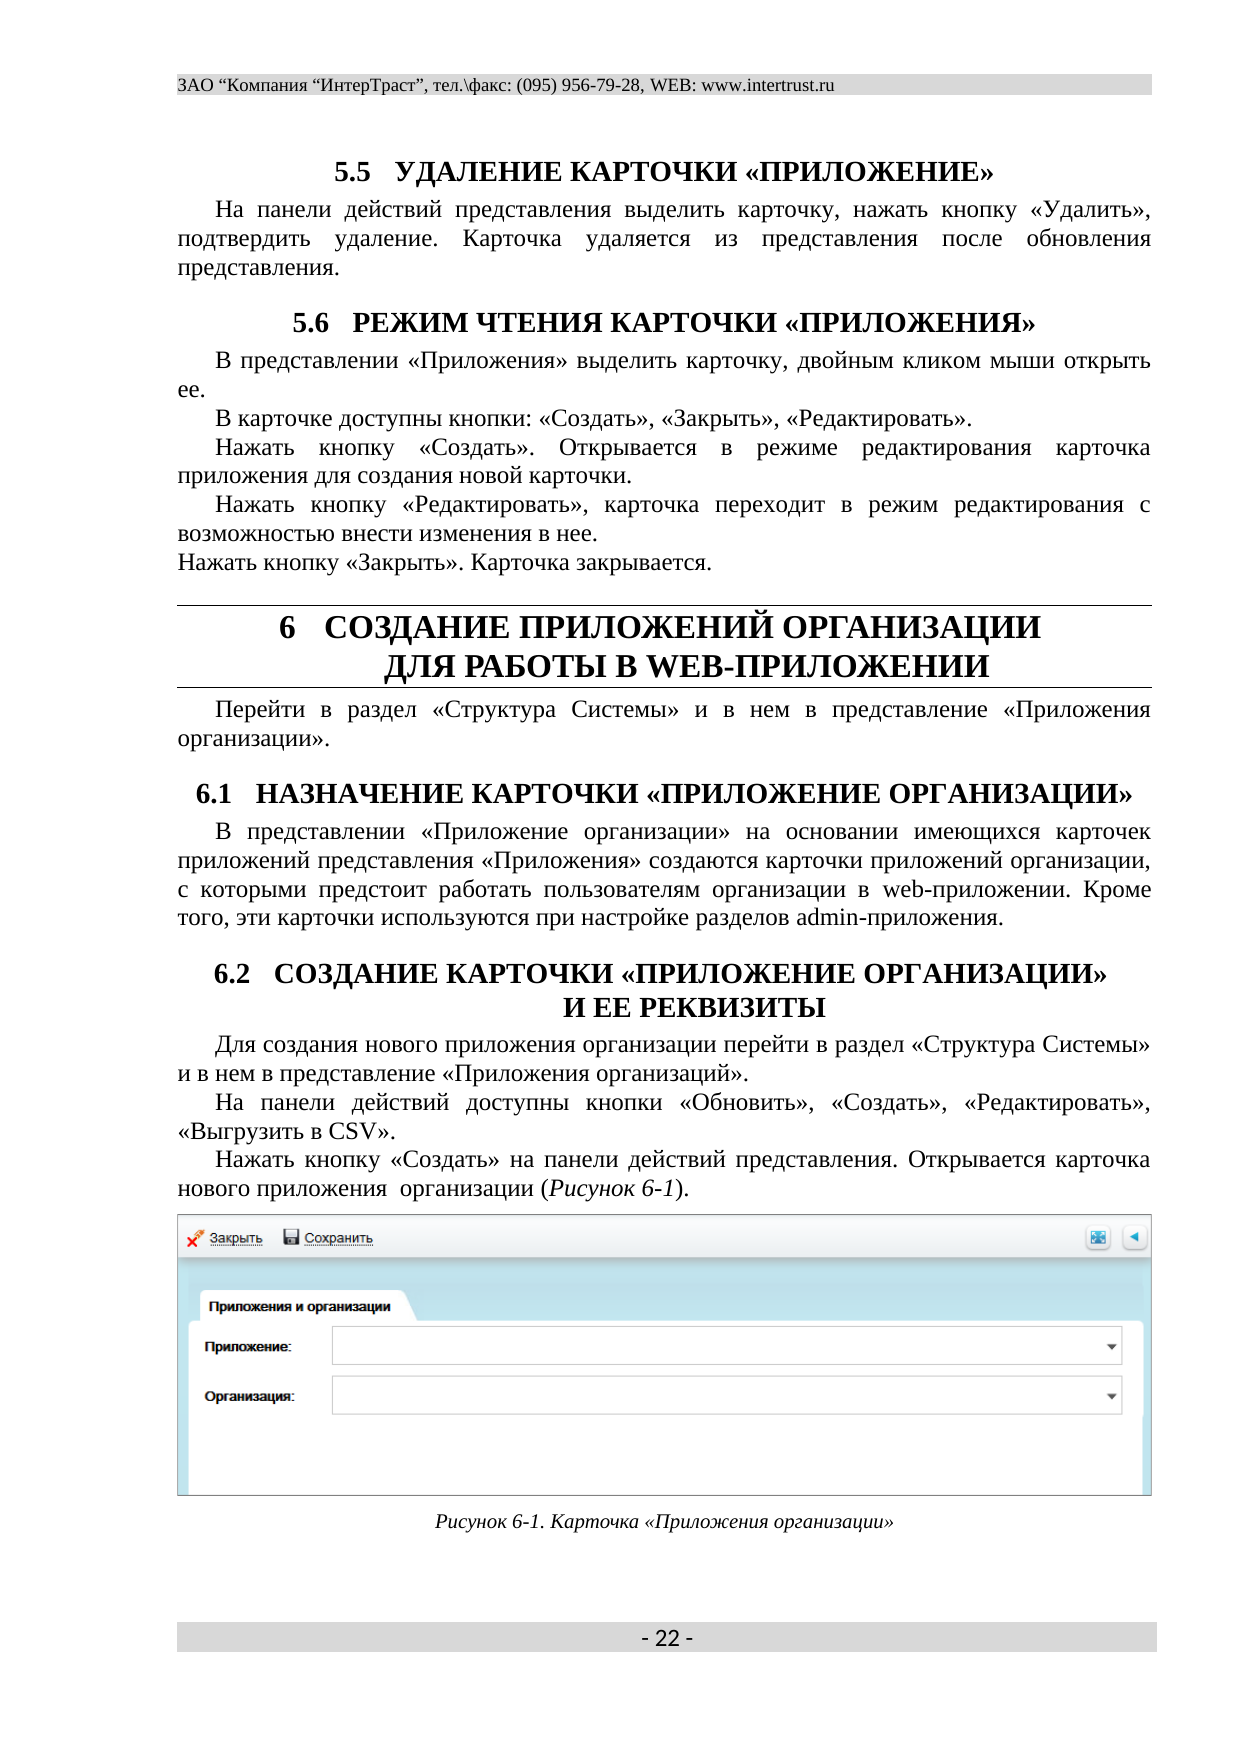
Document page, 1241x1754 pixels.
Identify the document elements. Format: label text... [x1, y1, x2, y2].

text Нажать кнопку «Редактировать», карточка переходит в режим редактирования с возможностью внести изменения в нее. [177, 489, 1152, 547]
text Нажать кнопку «Создать» на панели действий представления. Открывается карточка нового приложения организации (Рисунок 6-1). [177, 1144, 1152, 1202]
text В представлении «Приложение организации» на основании имеющихся карточек приложений представления «Приложения» создаются карточки приложений организации, с которыми предстоит работать пользователям организации в web-приложении. Кроме того, эти карточки используются при настройке разделов admin-приложения. [177, 816, 1152, 931]
text Рисунок 6-1. Карточка «Приложения организации» [177, 1508, 1152, 1533]
text Для создания нового приложения организации перейти в раздел «Структура Системы» и в нем в представление «Приложения организаций». [177, 1029, 1152, 1087]
subtitle Режим чтения карточки «Приложения» [177, 306, 1152, 339]
subtitle Назначение карточки «Приложение организации» [177, 776, 1152, 810]
text Нажать кнопку «Создать». Открывается в режиме редактирования карточка приложения для создания новой карточки. [177, 432, 1152, 489]
subtitle Удаление карточки «Приложение» [177, 154, 1152, 188]
picture [177, 1214, 1152, 1496]
text Перейти в раздел «Структура Системы» и в нем в представление «Приложения организации». [177, 694, 1152, 751]
subtitle Создание приложений организации для работы в web-приложении [177, 606, 1152, 687]
text В карточке доступны кнопки: «Создать», «Закрыть», «Редактировать». [177, 403, 1152, 432]
text На панели действий представления выделить карточку, нажать кнопку «Удалить», подтвердить удаление. Карточка удаляется из представления после обновления представления. [177, 194, 1152, 281]
text Нажать кнопку «Закрыть». Карточка закрывается. [177, 547, 1152, 575]
text В представлении «Приложения» выделить карточку, двойным кликом мыши открыть ее. [177, 345, 1152, 403]
subtitle Создание карточки «Приложение организации» и ее реквизиты [177, 956, 1152, 1023]
text На панели действий доступны кнопки «Обновить», «Создать», «Редактировать», «Выгрузить в CSV». [177, 1087, 1152, 1144]
